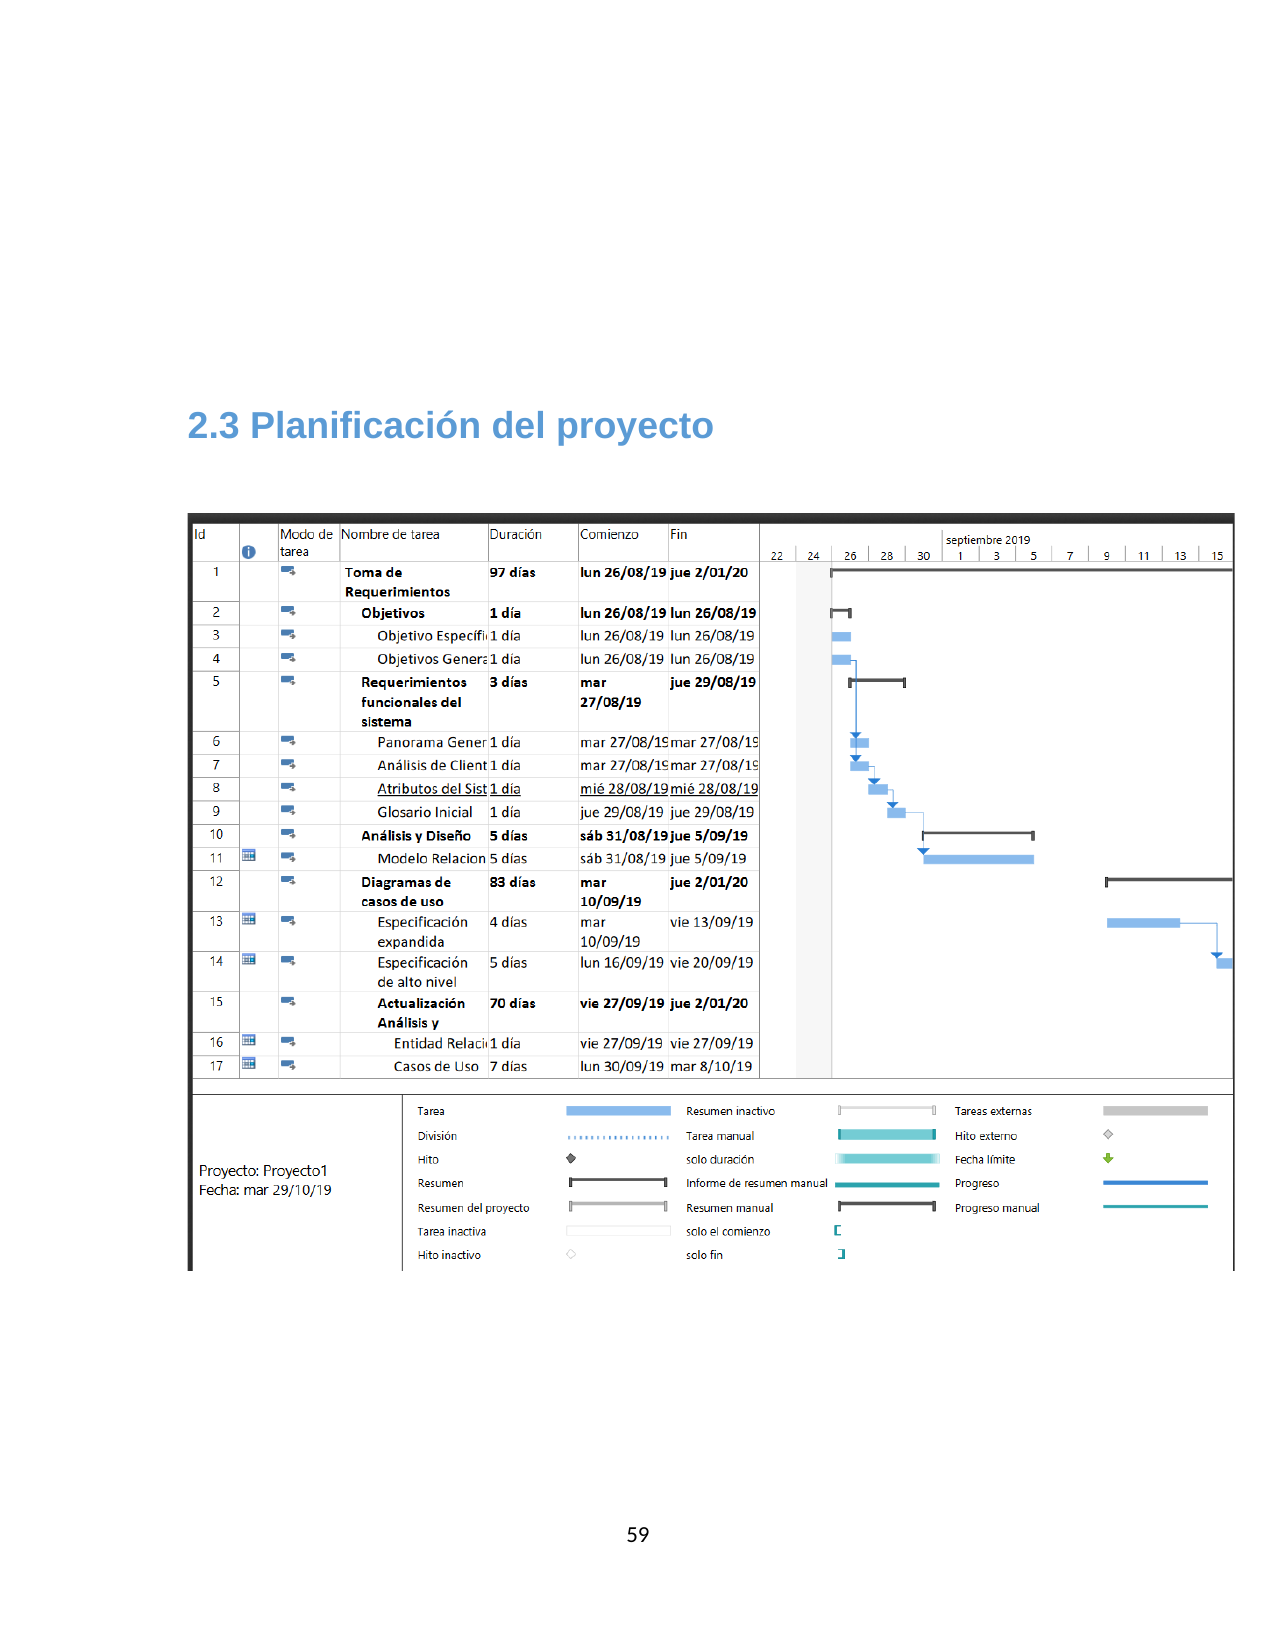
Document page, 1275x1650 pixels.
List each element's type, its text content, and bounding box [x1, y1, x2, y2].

picture [187, 513, 1235, 1271]
text 2.3 Planificación del proyecto [187, 403, 1125, 446]
